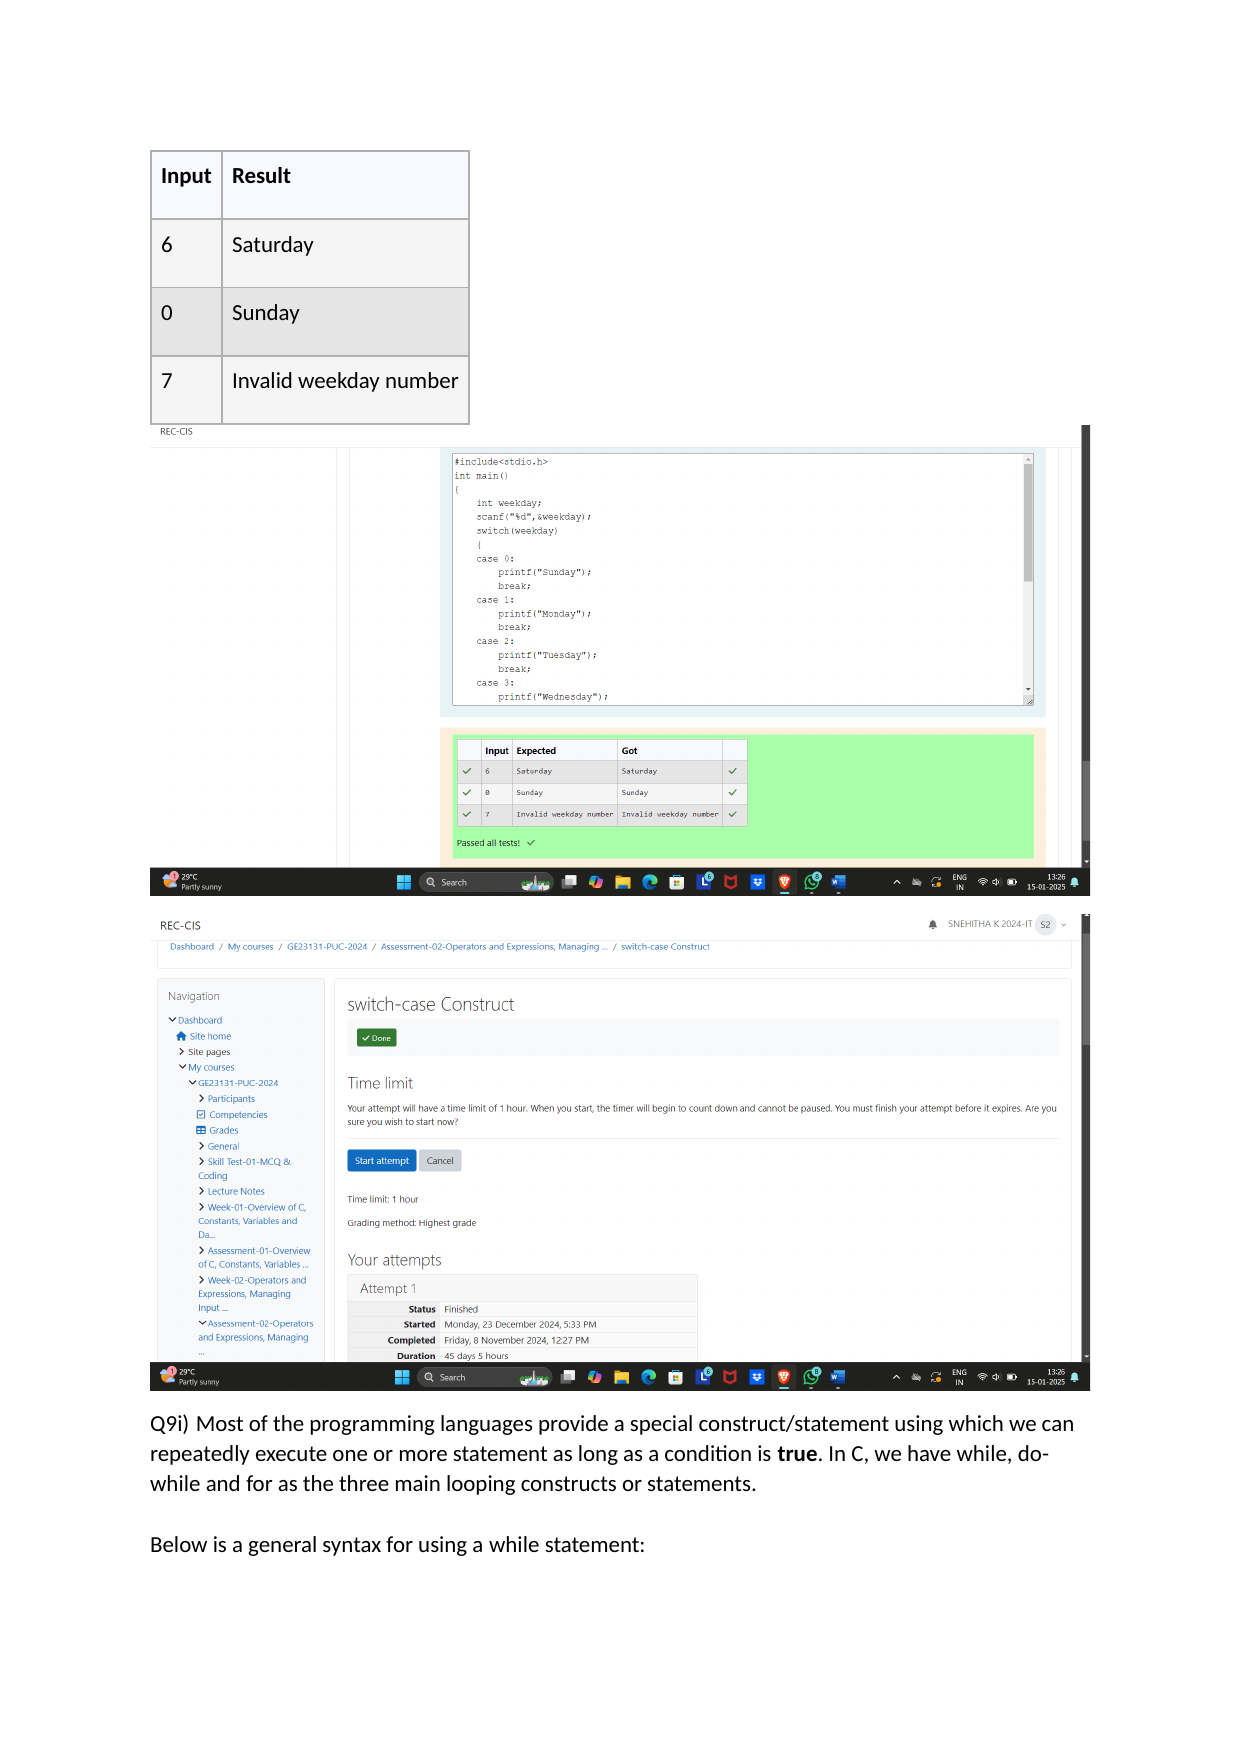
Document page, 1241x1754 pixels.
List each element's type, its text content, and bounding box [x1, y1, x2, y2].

table_header Result [223, 152, 468, 218]
table_cell Sunday [223, 288, 468, 355]
picture [150, 425, 1091, 896]
table_cell 0 [152, 288, 221, 355]
table_cell 6 [152, 220, 221, 287]
table_header Input [152, 152, 221, 218]
table_cell 7 [152, 357, 221, 423]
text Q9i) Most of the programming languages provide a special construct/statement using which we can repeatedly execute one or more statement as long as a condition is true. In C, we have while, do-while and for as the three main looping constructs or statements. Below is a general syntax for using a while statement: [150, 1409, 1090, 1588]
table_cell Invalid weekday number [223, 357, 468, 423]
table_cell Saturday [223, 220, 468, 287]
picture [150, 914, 1091, 1391]
